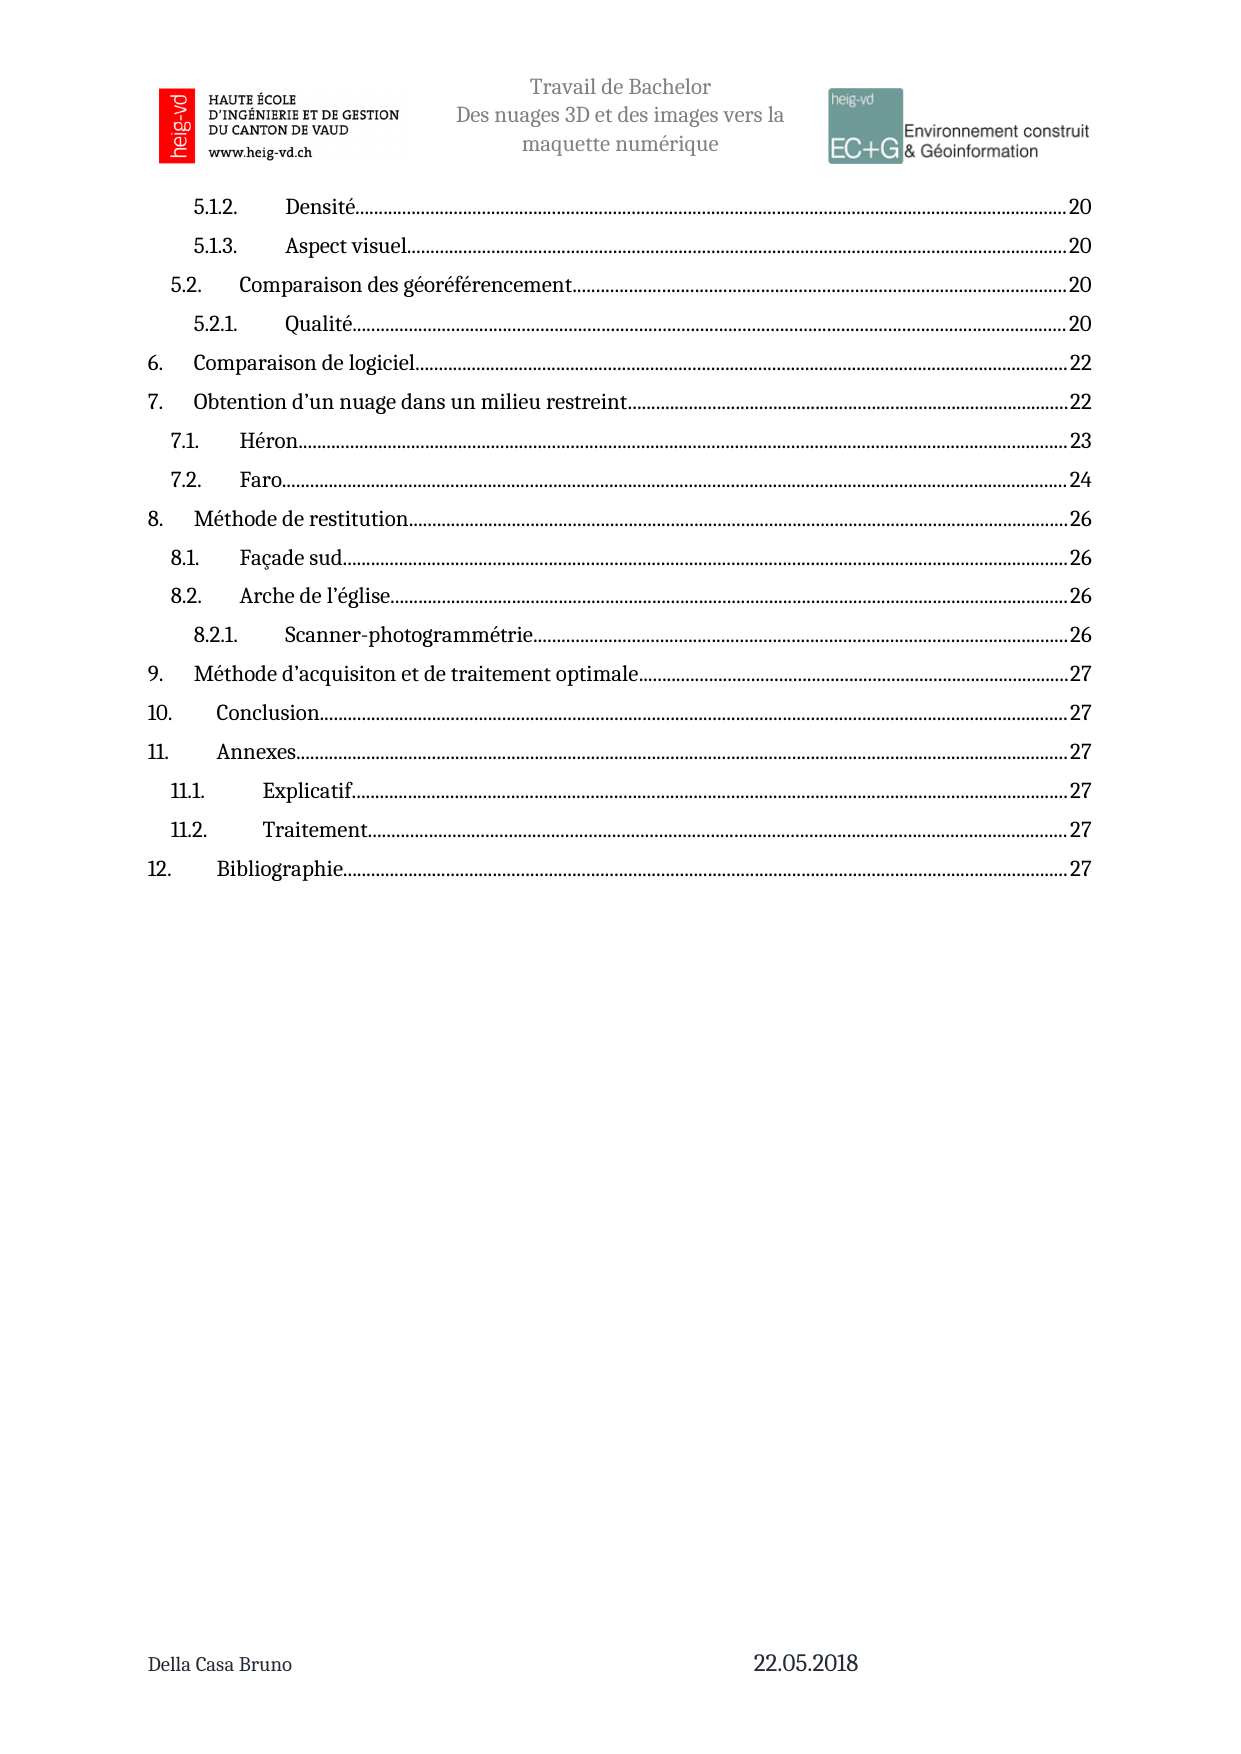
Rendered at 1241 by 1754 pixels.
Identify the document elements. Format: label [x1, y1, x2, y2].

picture [827, 87, 1093, 165]
picture [147, 87, 410, 165]
